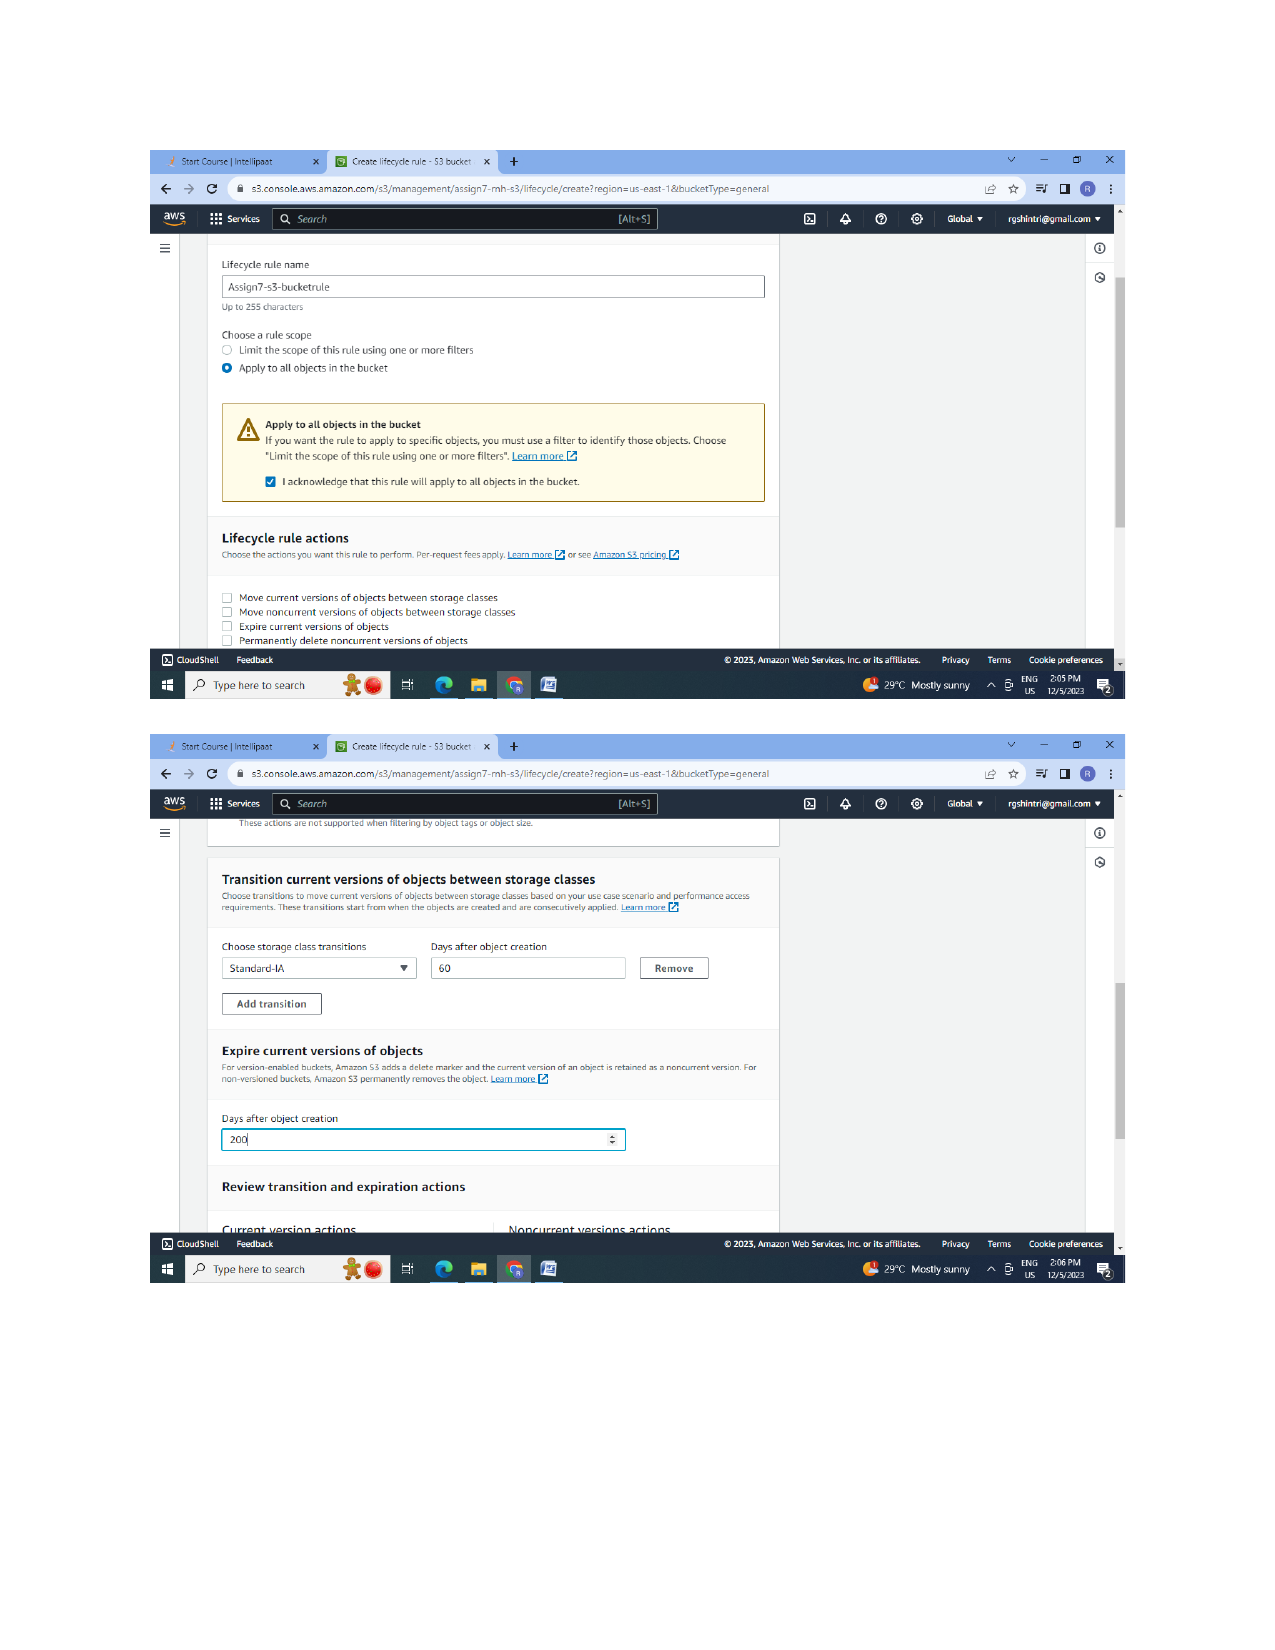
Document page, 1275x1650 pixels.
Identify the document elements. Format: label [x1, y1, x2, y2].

picture [150, 150, 1125, 699]
picture [150, 734, 1125, 1283]
